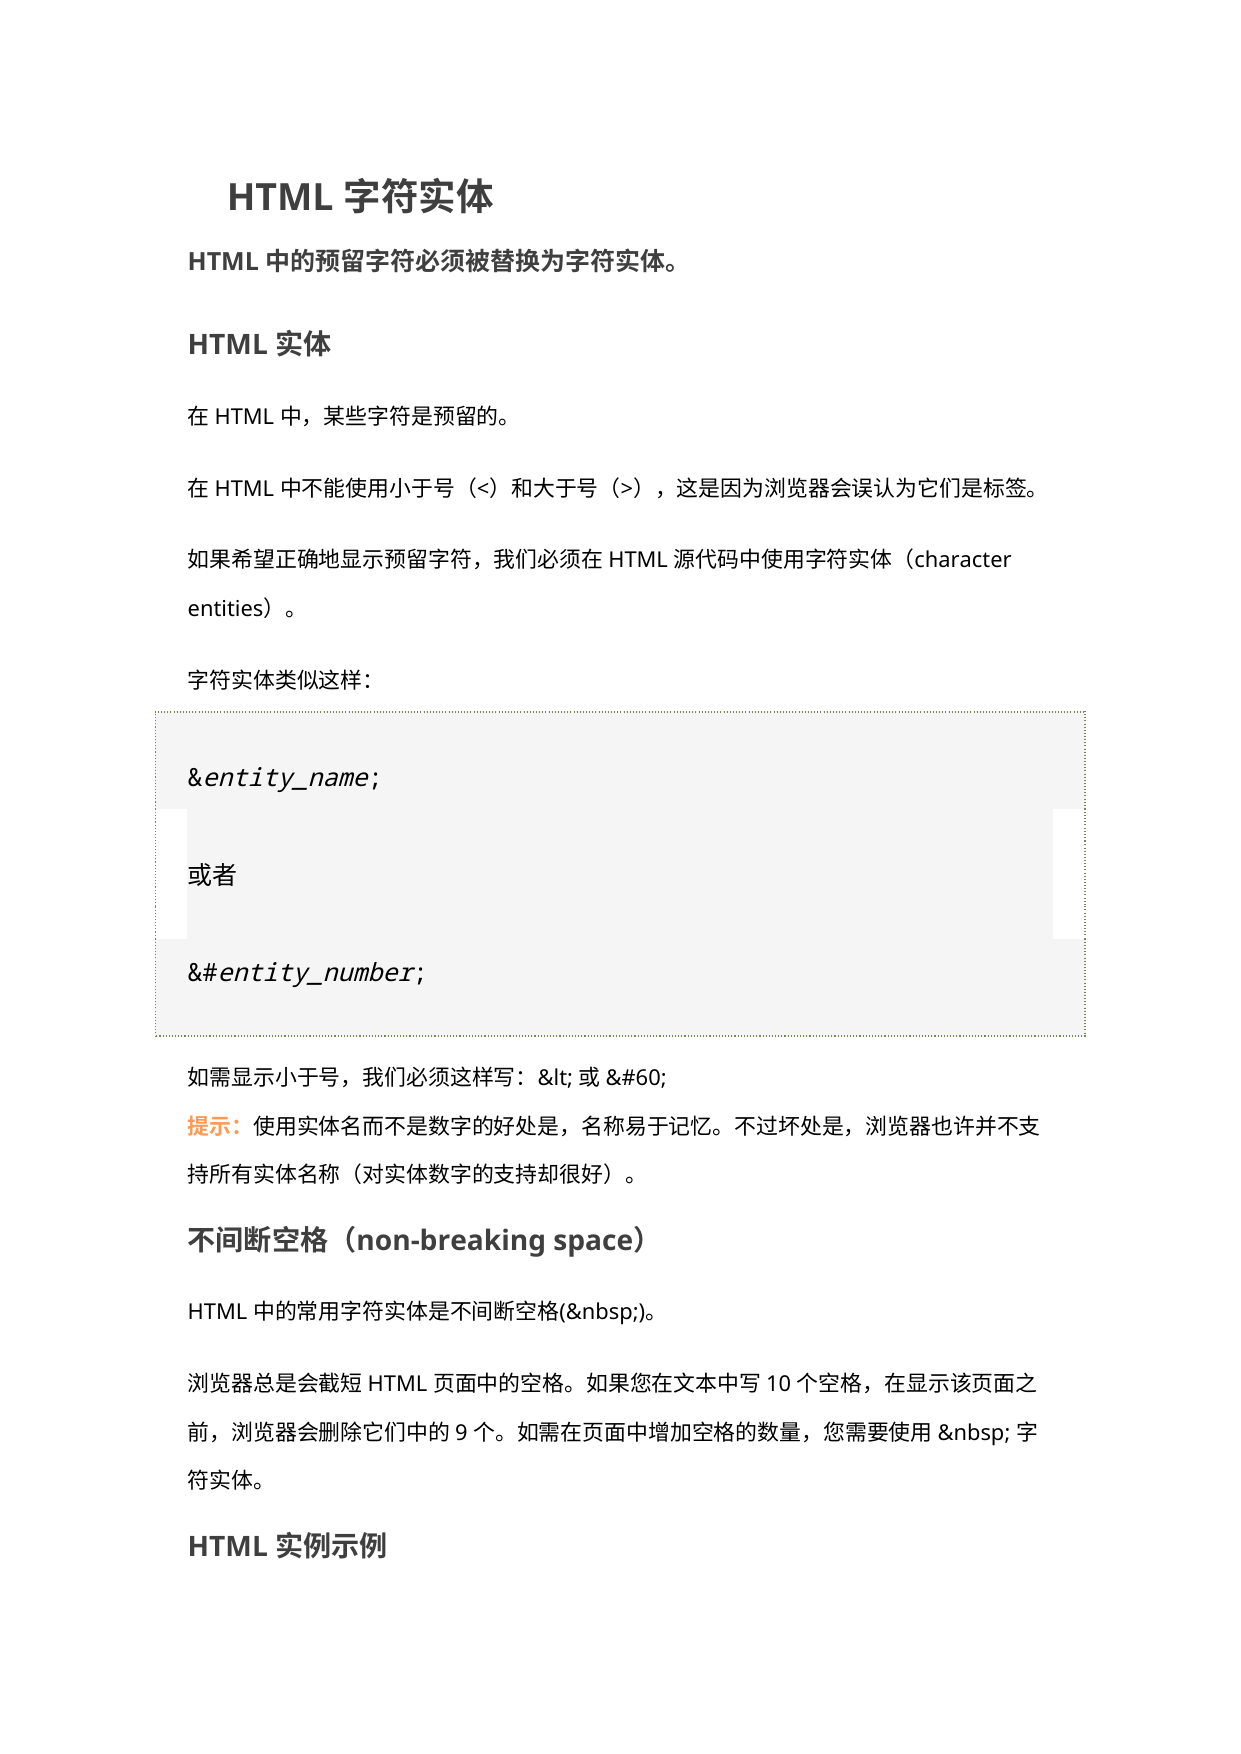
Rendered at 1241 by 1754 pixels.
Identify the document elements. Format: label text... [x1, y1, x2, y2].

text 在 HTML 中不能使用小于号（<）和大于号（>），这是因为浏览器会误认为它们是标签。 [187, 470, 1053, 503]
text HTML 实例示例 [187, 1511, 1053, 1576]
text HTML 中的常用字符实体是不间断空格(&nbsp;)。 [187, 1294, 1053, 1326]
text 字符实体类似这样： [187, 663, 1053, 695]
text &entity_name; [155, 711, 1086, 809]
text HTML 字符实体 [227, 162, 1053, 227]
text 不间断空格（non-breaking space） [187, 1205, 1053, 1270]
text 或者 [187, 841, 1053, 906]
text 如果希望正确地显示预留字符，我们必须在 HTML 源代码中使用字符实体（character entities）。 [187, 542, 1053, 623]
text 提示：使用实体名而不是数字的好处是，名称易于记忆。不过坏处是，浏览器也许并不支持所有实体名称（对实体数字的支持却很好）。 [187, 1108, 1053, 1189]
text HTML 实体 [187, 310, 1053, 375]
text 在 HTML 中，某些字符是预留的。 [187, 398, 1053, 431]
text &#entity_number; [155, 906, 1086, 1037]
text HTML 中的预留字符必须被替换为字符实体。 [187, 227, 1053, 292]
text 浏览器总是会截短 HTML 页面中的空格。如果您在文本中写 10 个空格，在显示该页面之前，浏览器会删除它们中的 9 个。如需在页面中增加空格的数量，您需要使用 &nbsp; 字符实体。 [187, 1366, 1053, 1496]
text 如需显示小于号，我们必须这样写：&lt; 或 &#60; [187, 1060, 1053, 1092]
